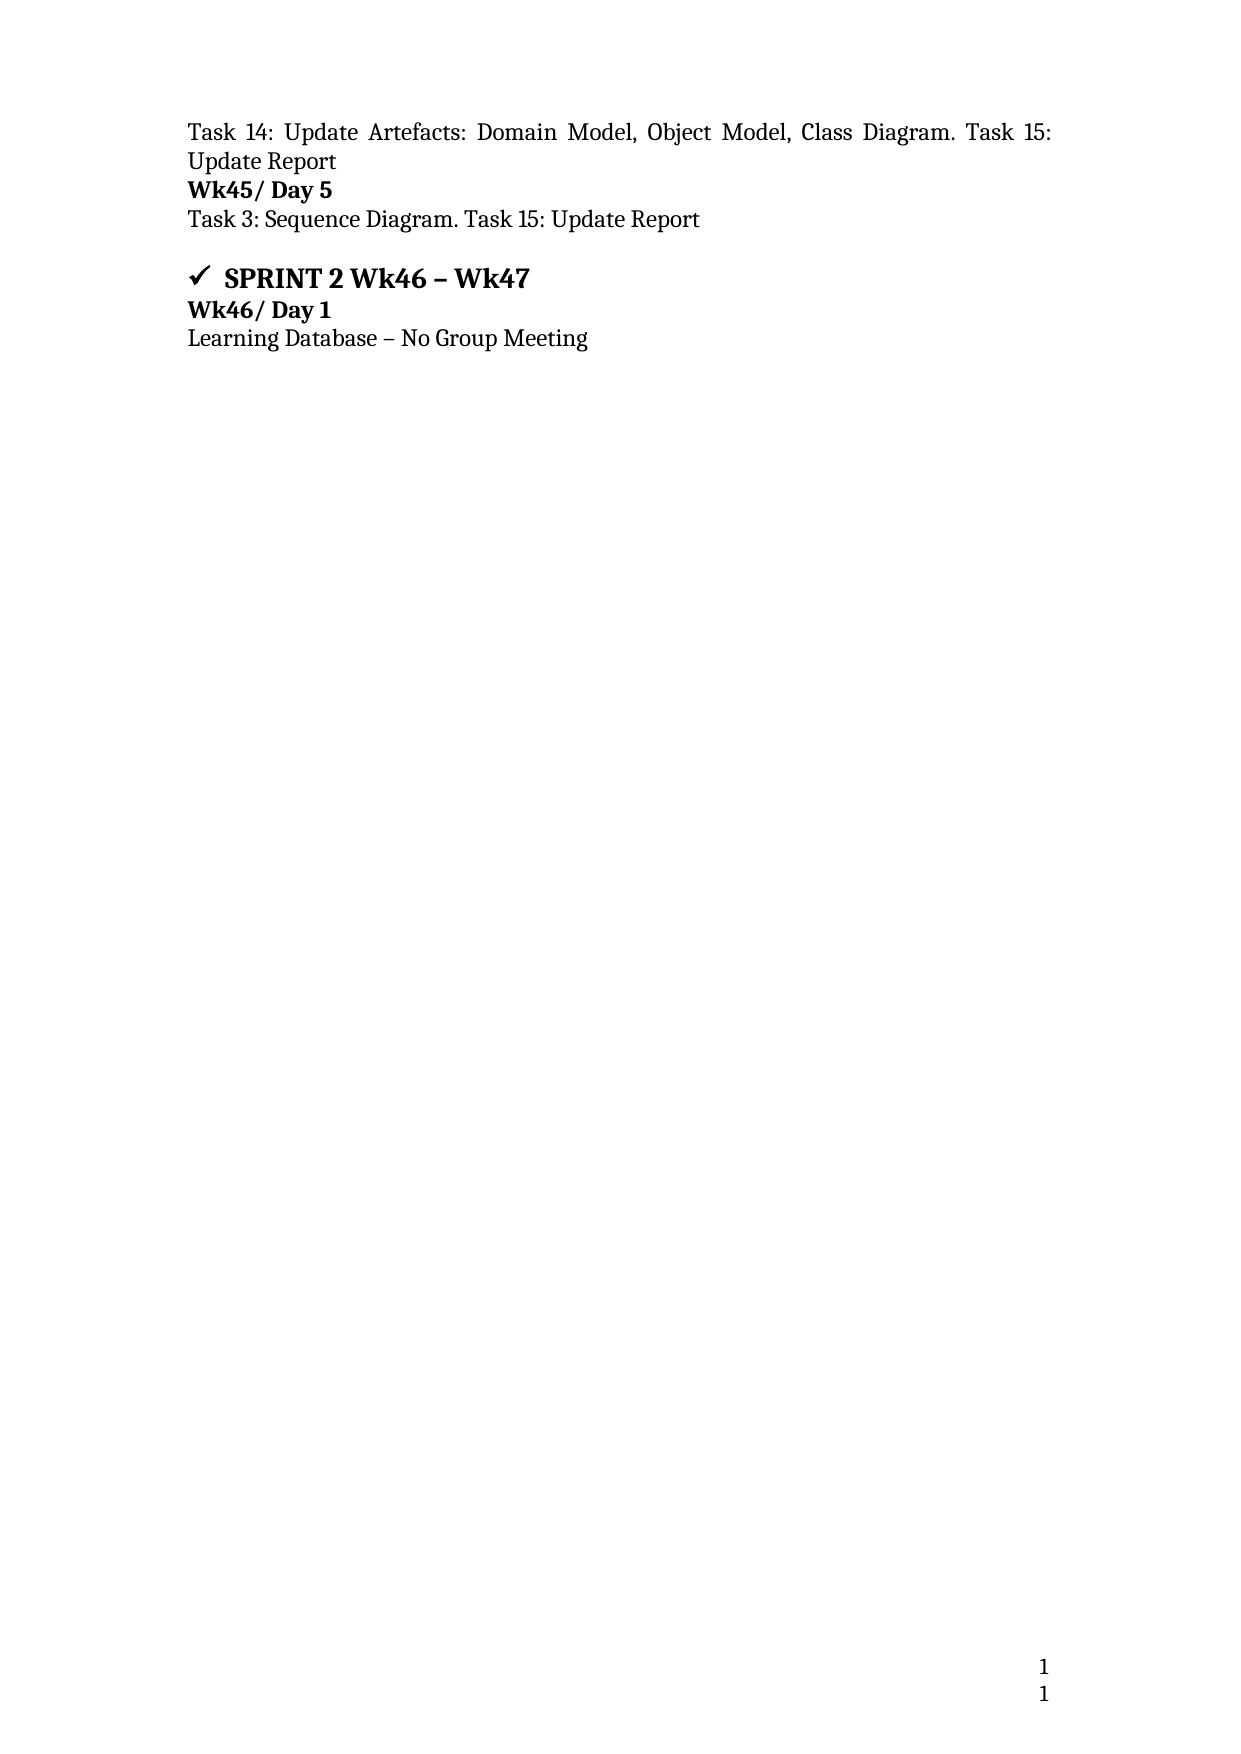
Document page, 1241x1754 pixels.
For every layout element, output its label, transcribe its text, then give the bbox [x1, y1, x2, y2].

text Learning Database – No Group Meeting [187, 324, 1053, 353]
text Wk46/ Day 1 [187, 296, 1053, 324]
text Wk45/ Day 5 [187, 176, 1053, 204]
text Task 3: Sequence Diagram. Task 15: Update Report [187, 204, 1053, 233]
text Task 14: Update Artefacts: Domain Model, Object Model, Class Diagram. Task 15: Update Report [187, 118, 1053, 176]
list SPRINT 2 Wk46 – Wk47 [187, 262, 1053, 296]
